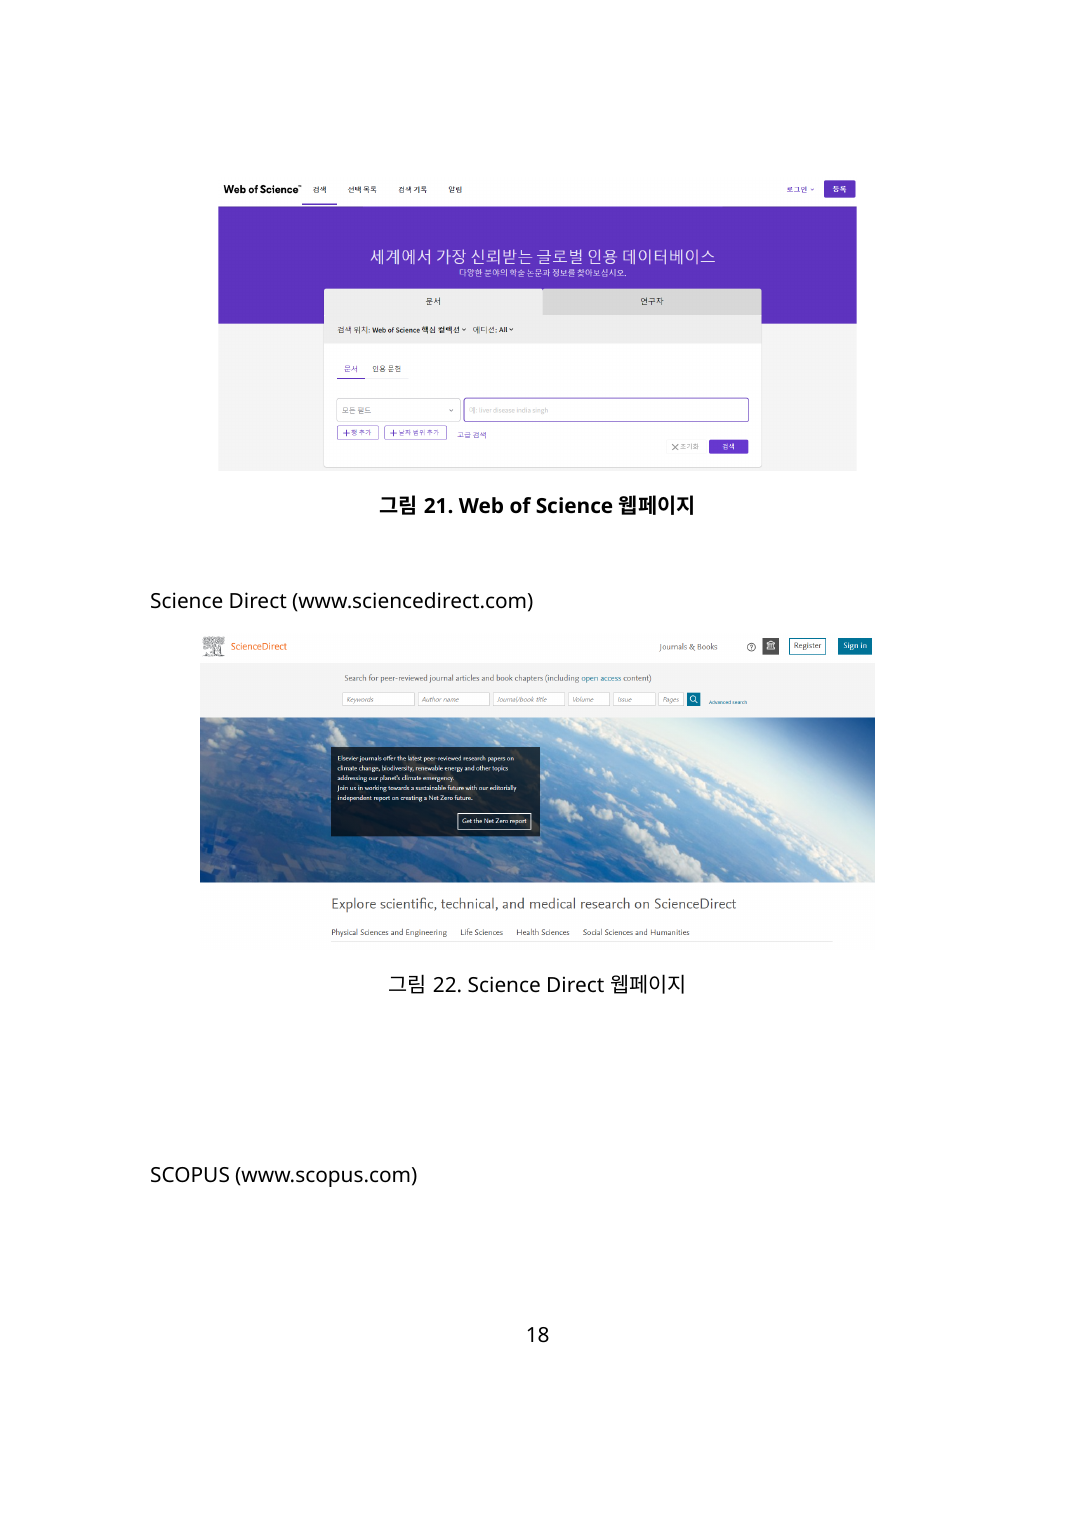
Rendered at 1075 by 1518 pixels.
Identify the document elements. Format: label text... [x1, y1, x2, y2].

picture [218, 177, 857, 471]
text SCOPUS (www.scopus.com) [150, 1160, 925, 1188]
text Science Direct (www.sciencedirect.com) [150, 586, 925, 615]
text 그림 21. Web of Science 웹페이지 [150, 490, 925, 520]
picture [200, 633, 875, 950]
text 그림 22. Science Direct 웹페이지 [150, 969, 925, 999]
